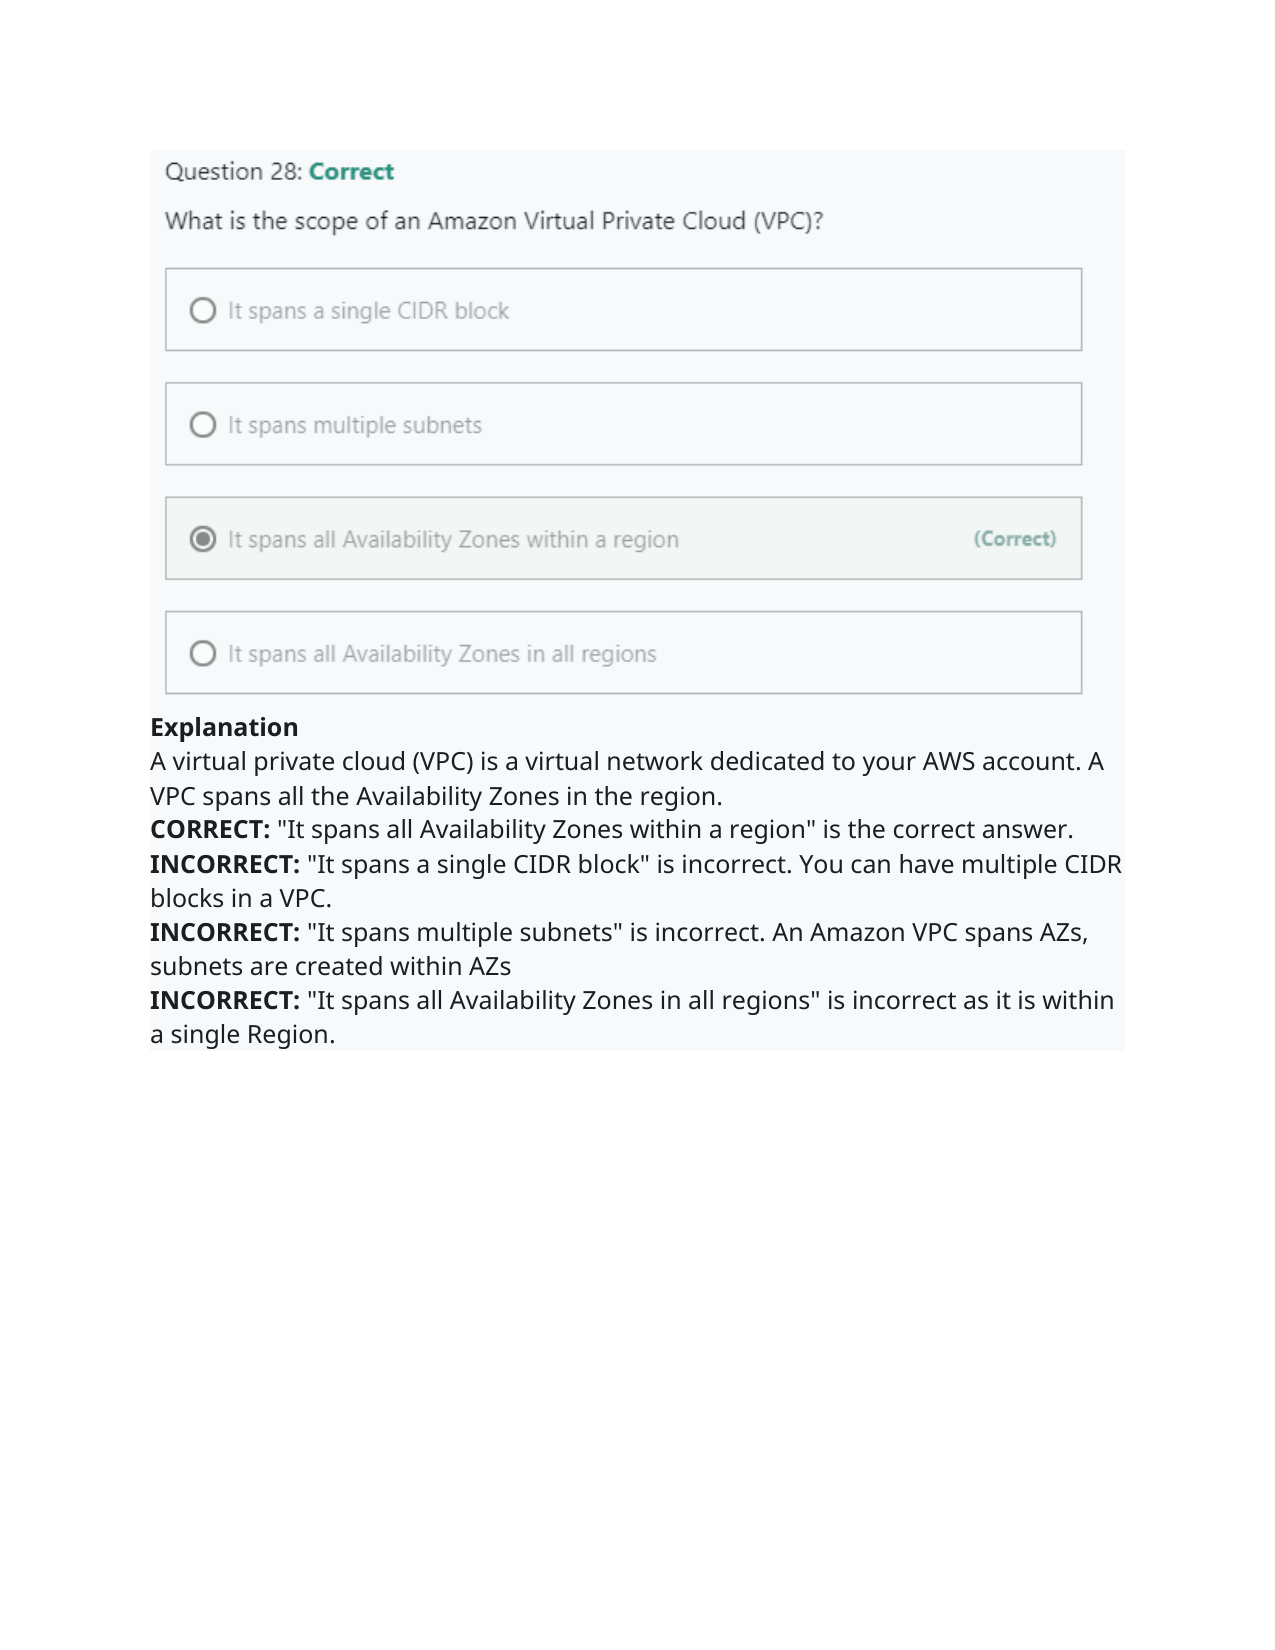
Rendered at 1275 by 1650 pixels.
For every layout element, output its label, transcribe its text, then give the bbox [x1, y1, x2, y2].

text CORRECT: "It spans all Availability Zones within a region" is the correct answer. [150, 812, 1125, 846]
text INCORRECT: "It spans multiple subnets" is incorrect. An Amazon VPC spans AZs, subnets are created within AZs [150, 914, 1125, 982]
text INCORRECT: "It spans a single CIDR block" is incorrect. You can have multiple CIDR blocks in a VPC. [150, 846, 1125, 914]
text A virtual private cloud (VPC) is a virtual network dedicated to your AWS account. A VPC spans all the Availability Zones in the region. [150, 744, 1125, 812]
subtitle Explanation [150, 710, 1125, 744]
text INCORRECT: "It spans all Availability Zones in all regions" is incorrect as it is within a single Region. [150, 982, 1125, 1051]
picture [150, 150, 1125, 710]
